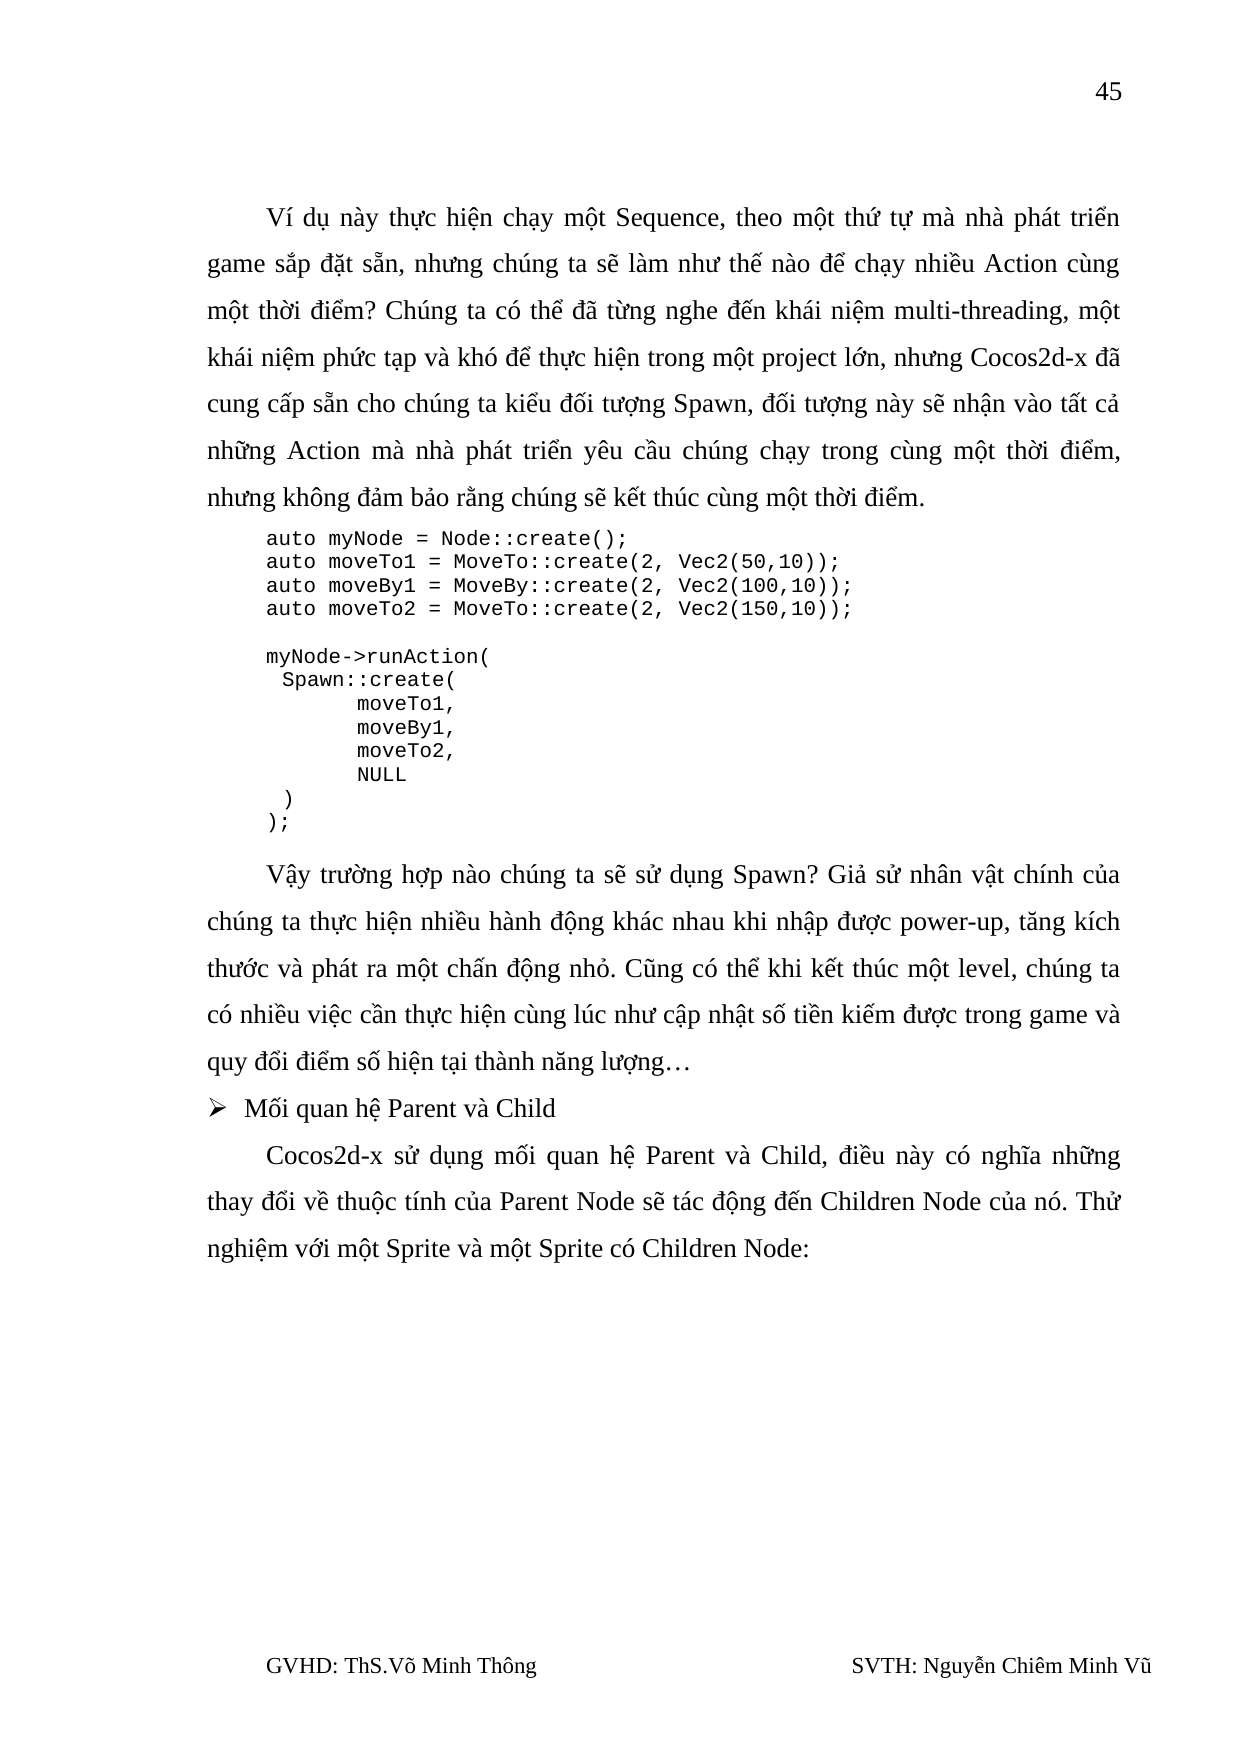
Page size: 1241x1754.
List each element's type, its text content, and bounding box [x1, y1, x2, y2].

text ); [266, 811, 1122, 835]
text moveTo2, [266, 740, 1122, 764]
text auto moveTo2 = MoveTo::create(2, Vec2(150,10)); [266, 598, 1122, 622]
text auto moveTo1 = MoveTo::create(2, Vec2(50,10)); [266, 551, 1122, 575]
text Mối quan hệ Parent và Child [207, 1092, 1122, 1123]
text Ví dụ này thực hiện chạy một Sequence, theo một thứ tự mà nhà phát triển game sắp đặt sẵn, nhưng chúng ta sẽ làm như thế nào để chạy nhiều Action cùng một thời điểm? Chúng ta có thể đã từng nghe đến khái niệm multi-threading, một khái niệm phức tạp và khó để thực hiện trong một project lớn, nhưng Cocos2d-x đã cung cấp sẵn cho chúng ta kiểu đối tượng Spawn, đối tượng này sẽ nhận vào tất cả những Action mà nhà phát triển yêu cầu chúng chạy trong cùng một thời điểm, nhưng không đảm bảo rằng chúng sẽ kết thúc cùng một thời điểm. [207, 201, 1122, 512]
text ) [266, 788, 1122, 811]
text Vậy trường hợp nào chúng ta sẽ sử dụng Spawn? Giả sử nhân vật chính của chúng ta thực hiện nhiều hành động khác nhau khi nhập được power-up, tăng kích thước và phát ra một chấn động nhỏ. Cũng có thể khi kết thúc một level, chúng ta có nhiều việc cần thực hiện cùng lúc như cập nhật số tiền kiếm được trong game và quy đổi điểm số hiện tại thành năng lượng… [207, 858, 1122, 1076]
text auto moveBy1 = MoveBy::create(2, Vec2(100,10)); [266, 575, 1122, 598]
text moveTo1, [266, 693, 1122, 717]
text NULL [266, 764, 1122, 788]
text moveBy1, [266, 717, 1122, 740]
text Cocos2d-x sử dụng mối quan hệ Parent và Child, điều này có nghĩa những thay đổi về thuộc tính của Parent Node sẽ tác động đến Children Node của nó. Thử nghiệm với một Sprite và một Sprite có Children Node: [207, 1139, 1122, 1263]
text auto myNode = Node::create(); [266, 527, 1122, 551]
text Spawn::create( [266, 669, 1122, 693]
text myNode->runAction( [266, 646, 1122, 669]
